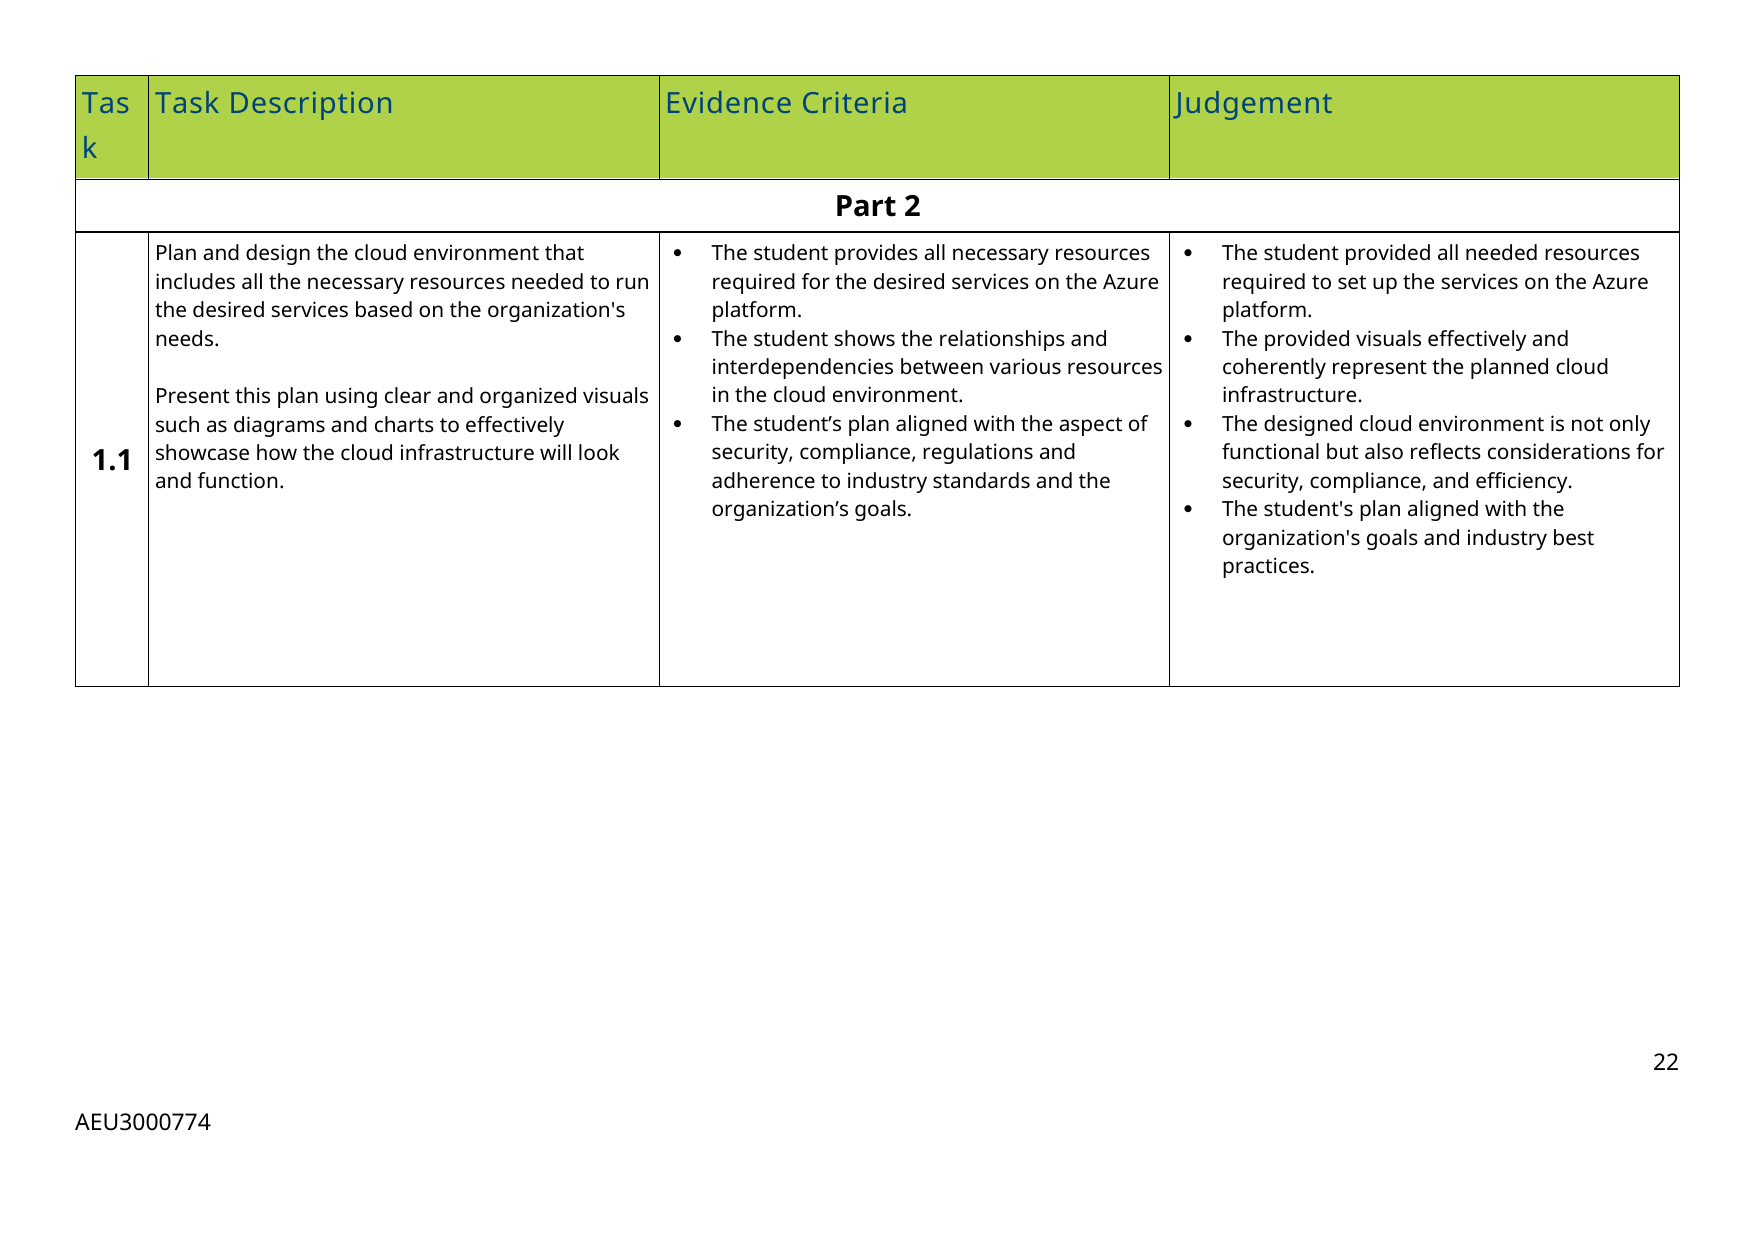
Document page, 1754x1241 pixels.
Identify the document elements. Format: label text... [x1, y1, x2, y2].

table_header Task Description [149, 76, 659, 178]
table_cell The student provided all needed resources required to set up the services on the Azure platform. The provided visuals effectively and coherently represent the planned cloud infrastructure. The designed cloud environment is not only functional but also reflects considerations for security, compliance, and efficiency. The student's plan aligned with the organization's goals and industry best practices. [1170, 233, 1679, 686]
table_header Judgement [1170, 76, 1679, 178]
table_cell The student provides all necessary resources required for the desired services on the Azure platform. The student shows the relationships and interdependencies between various resources in the cloud environment. The student’s plan aligned with the aspect of security, compliance, regulations and adherence to industry standards and the organization’s goals. [660, 233, 1169, 686]
table_header Evidence Criteria [660, 76, 1169, 178]
table_header Task [76, 76, 148, 178]
table_cell Part 2 [76, 180, 1679, 231]
table_cell [149, 233, 659, 686]
table_cell 1.1 [76, 233, 148, 686]
